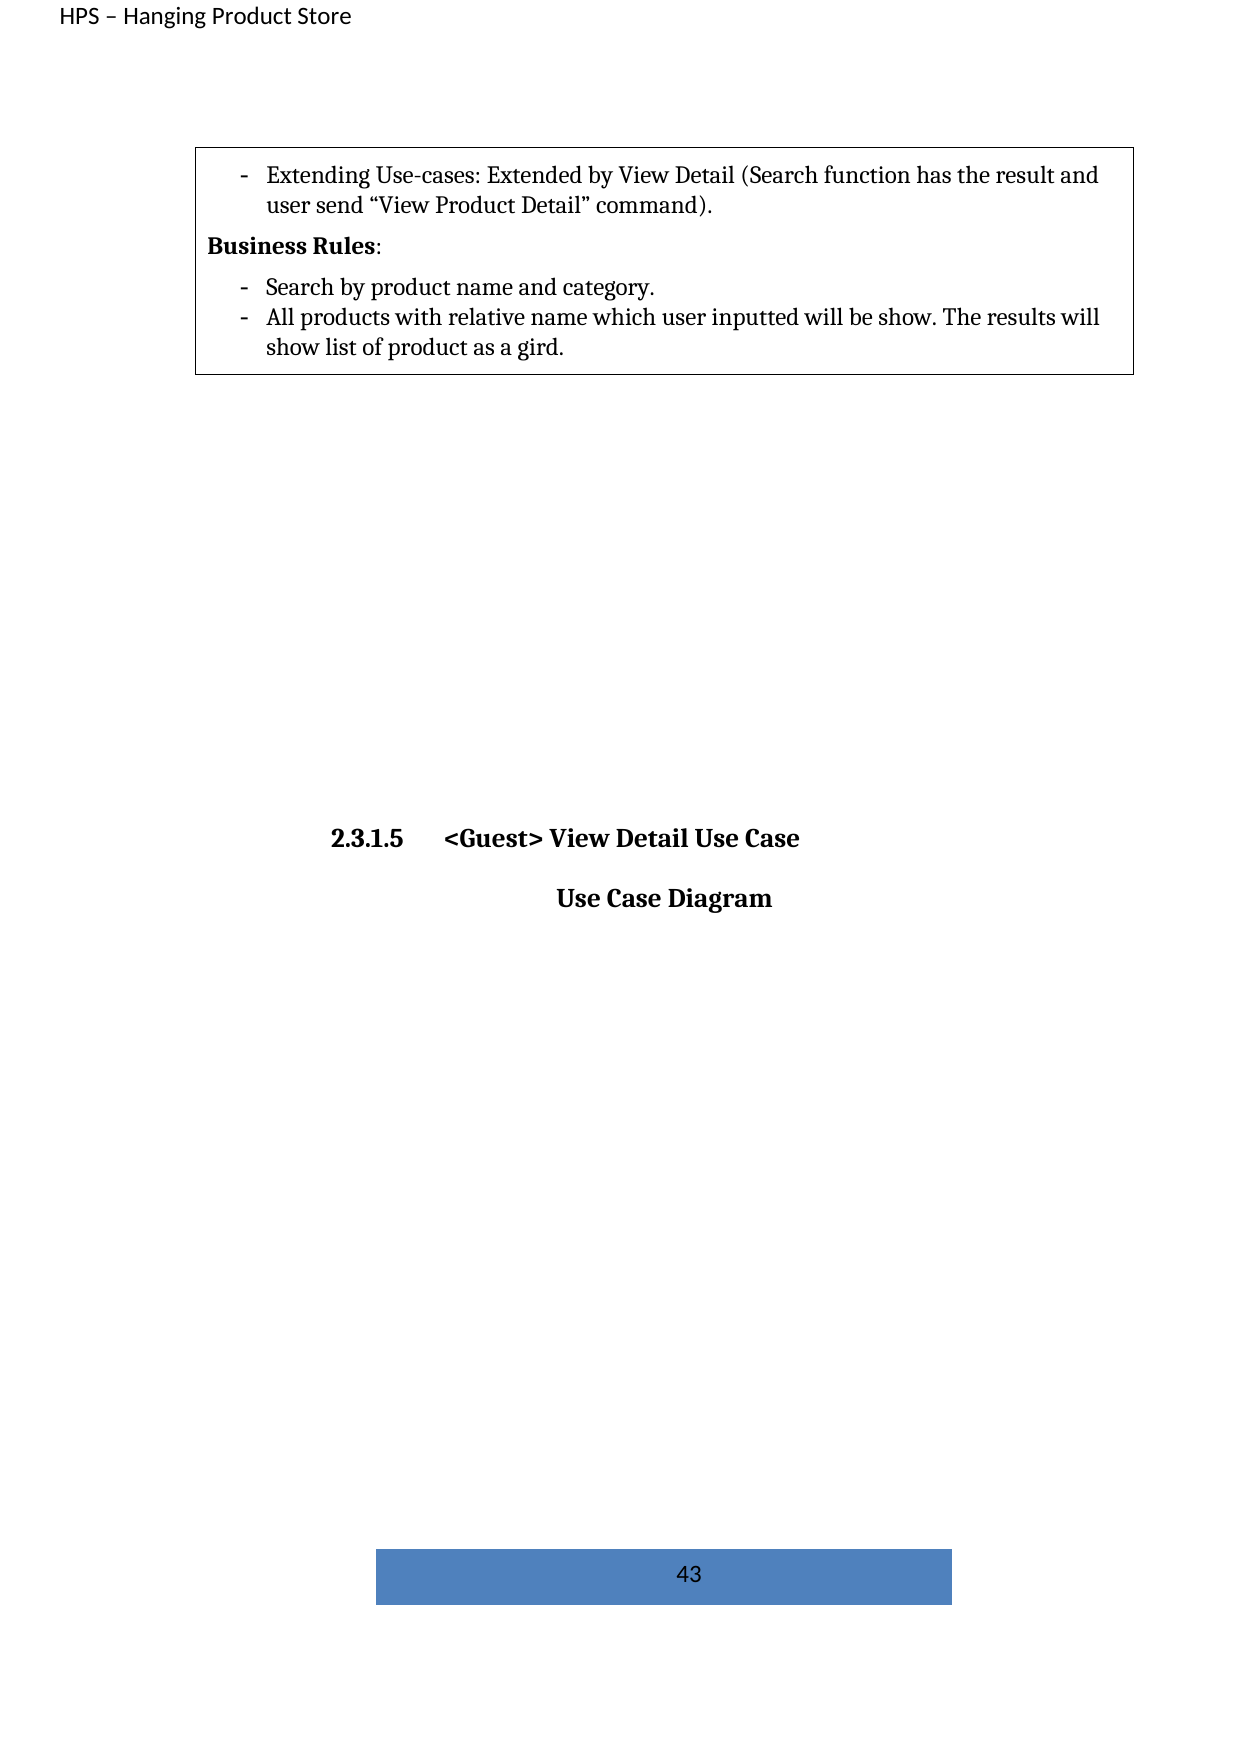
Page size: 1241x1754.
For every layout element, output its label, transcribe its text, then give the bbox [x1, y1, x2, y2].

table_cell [196, 148, 1133, 374]
text Use Case Diagram [207, 883, 1122, 914]
subtitle <Guest> View Detail Use Case [331, 823, 1122, 854]
